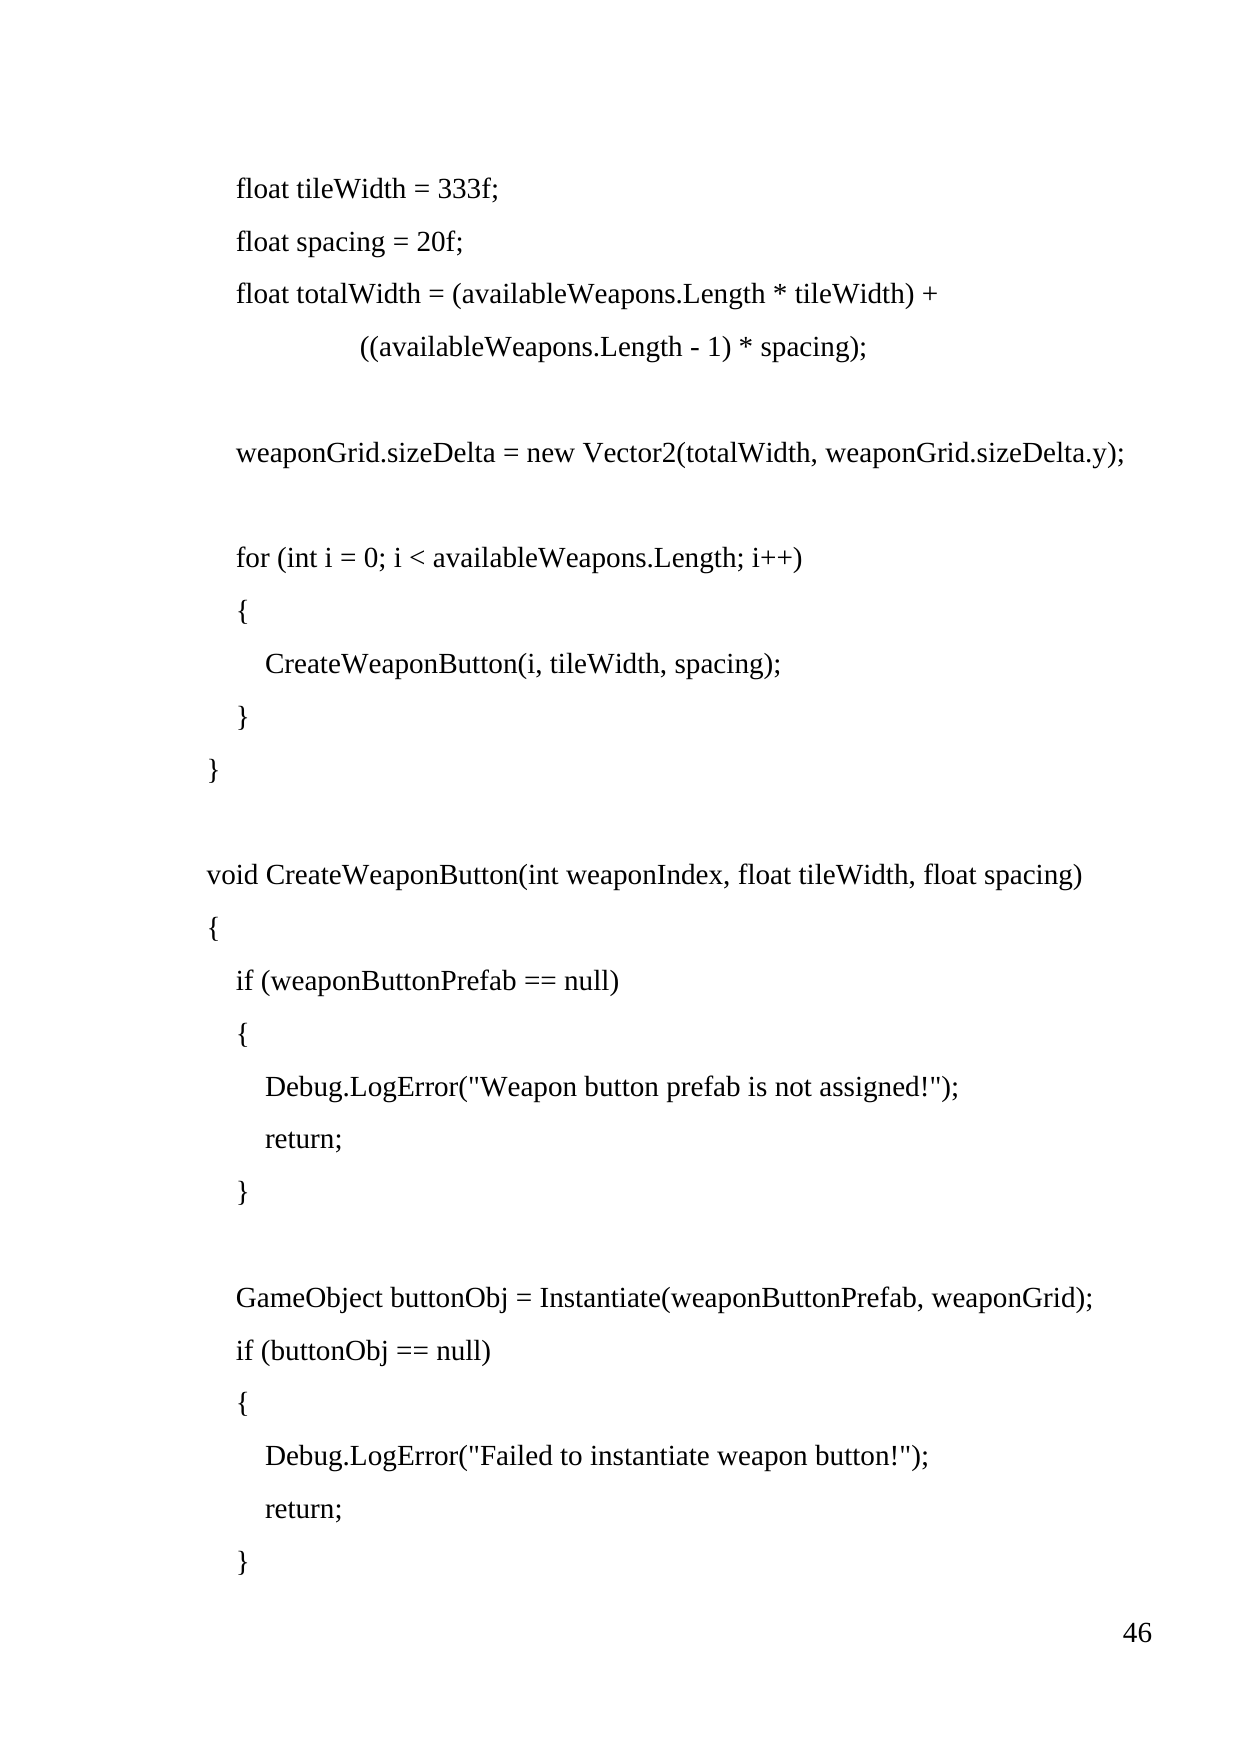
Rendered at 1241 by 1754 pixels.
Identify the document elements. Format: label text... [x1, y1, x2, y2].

text float totalWidth = (availableWeapons.Length * tileWidth) + [177, 277, 1152, 310]
text Debug.LogError("Failed to instantiate weapon button!"); [177, 1438, 1152, 1472]
text } [177, 699, 1152, 733]
text { [177, 1386, 1152, 1419]
text weaponGrid.sizeDelta = new Vector2(totalWidth, weaponGrid.sizeDelta.y); [177, 435, 1152, 468]
text } [177, 1544, 1152, 1578]
text for (int i = 0; i < availableWeapons.Length; i++) [177, 541, 1152, 574]
text { [177, 593, 1152, 627]
text } [177, 1174, 1152, 1208]
text void CreateWeaponButton(int weaponIndex, float tileWidth, float spacing) [177, 857, 1152, 891]
text if (buttonObj == null) [177, 1333, 1152, 1366]
text { [177, 1016, 1152, 1049]
text float tileWidth = 333f; [177, 171, 1152, 204]
text } [177, 752, 1152, 785]
text ((availableWeapons.Length - 1) * spacing); [177, 329, 1152, 363]
text CreateWeaponButton(i, tileWidth, spacing); [177, 646, 1152, 680]
text { [177, 910, 1152, 944]
text GameObject buttonObj = Instantiate(weaponButtonPrefab, weaponGrid); [177, 1280, 1152, 1313]
text if (weaponButtonPrefab == null) [177, 963, 1152, 997]
text return; [177, 1491, 1152, 1525]
text Debug.LogError("Weapon button prefab is not assigned!"); [177, 1069, 1152, 1102]
text float spacing = 20f; [177, 224, 1152, 257]
text return; [177, 1122, 1152, 1155]
